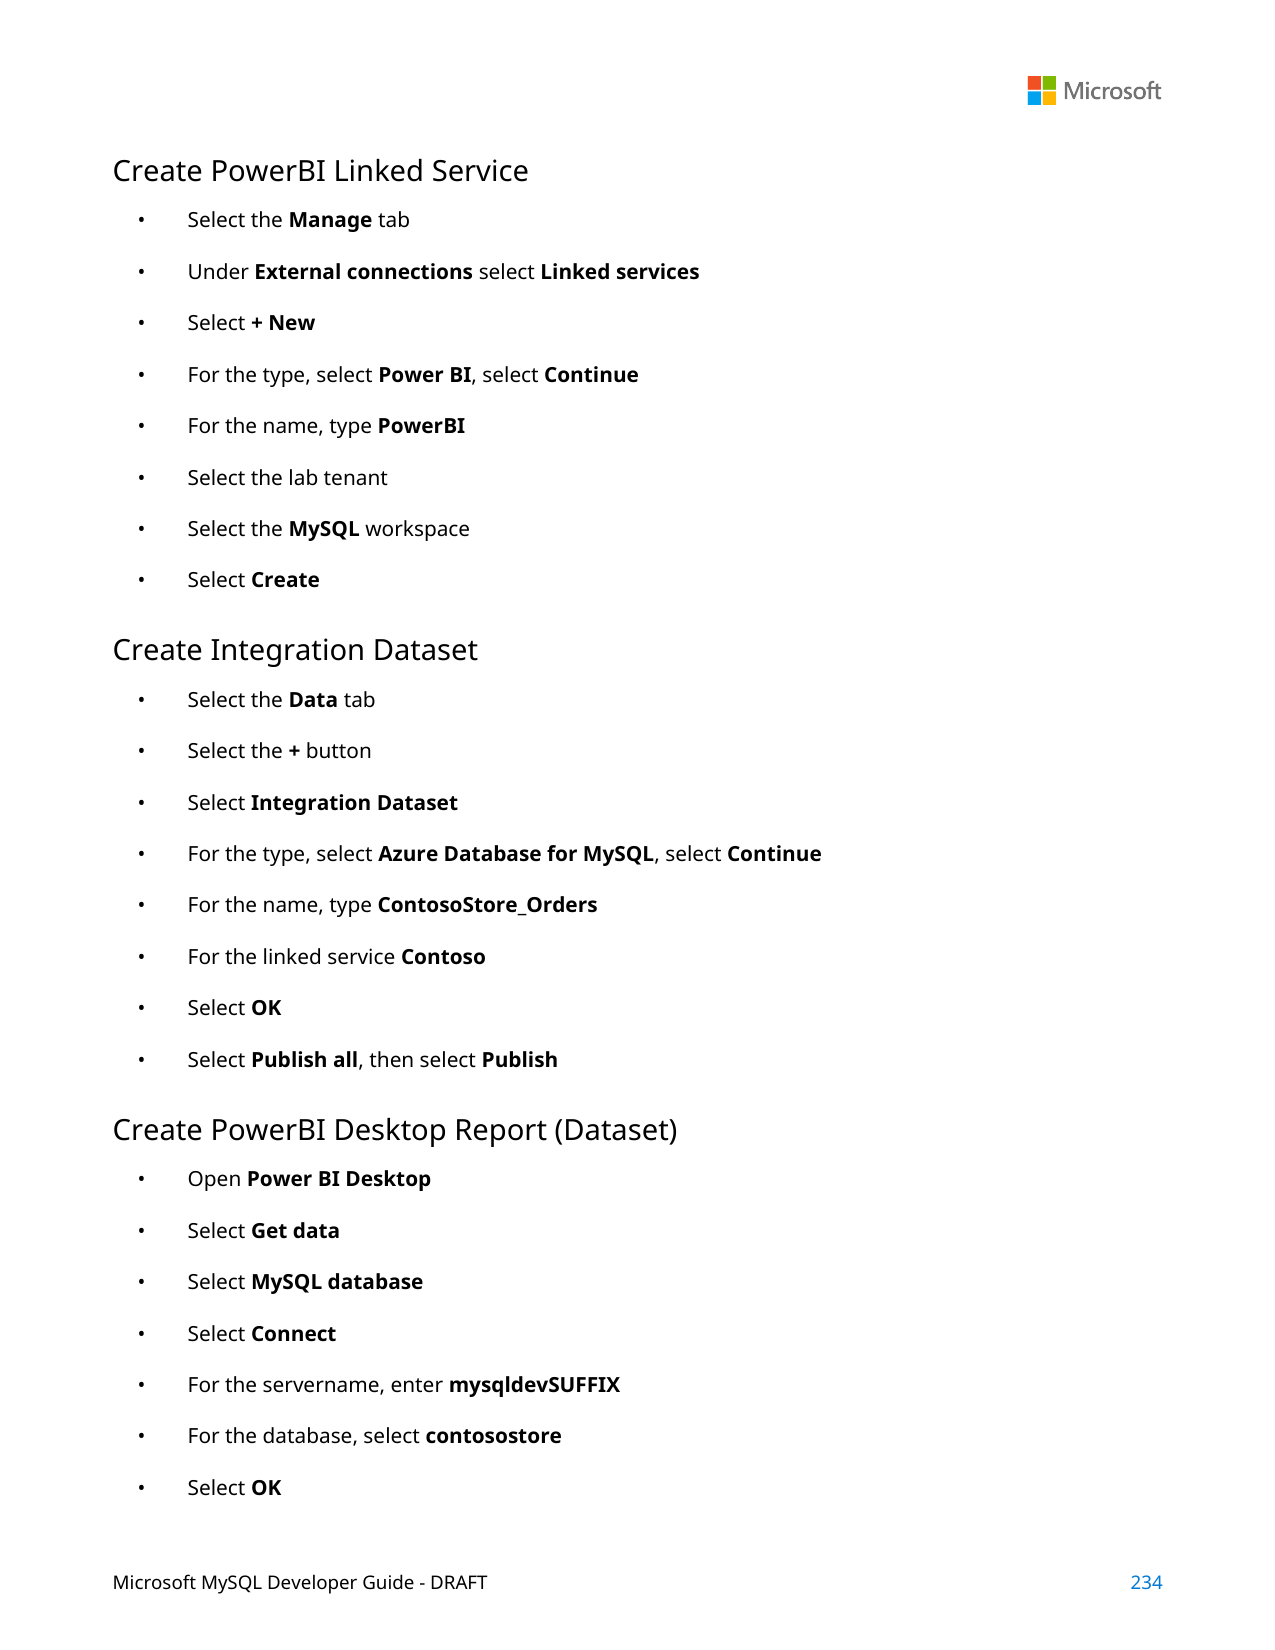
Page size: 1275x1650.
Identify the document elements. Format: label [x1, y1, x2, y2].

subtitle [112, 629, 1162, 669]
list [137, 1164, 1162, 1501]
picture [1026, 75, 1163, 107]
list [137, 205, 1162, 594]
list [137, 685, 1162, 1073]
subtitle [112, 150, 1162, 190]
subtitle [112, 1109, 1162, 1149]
